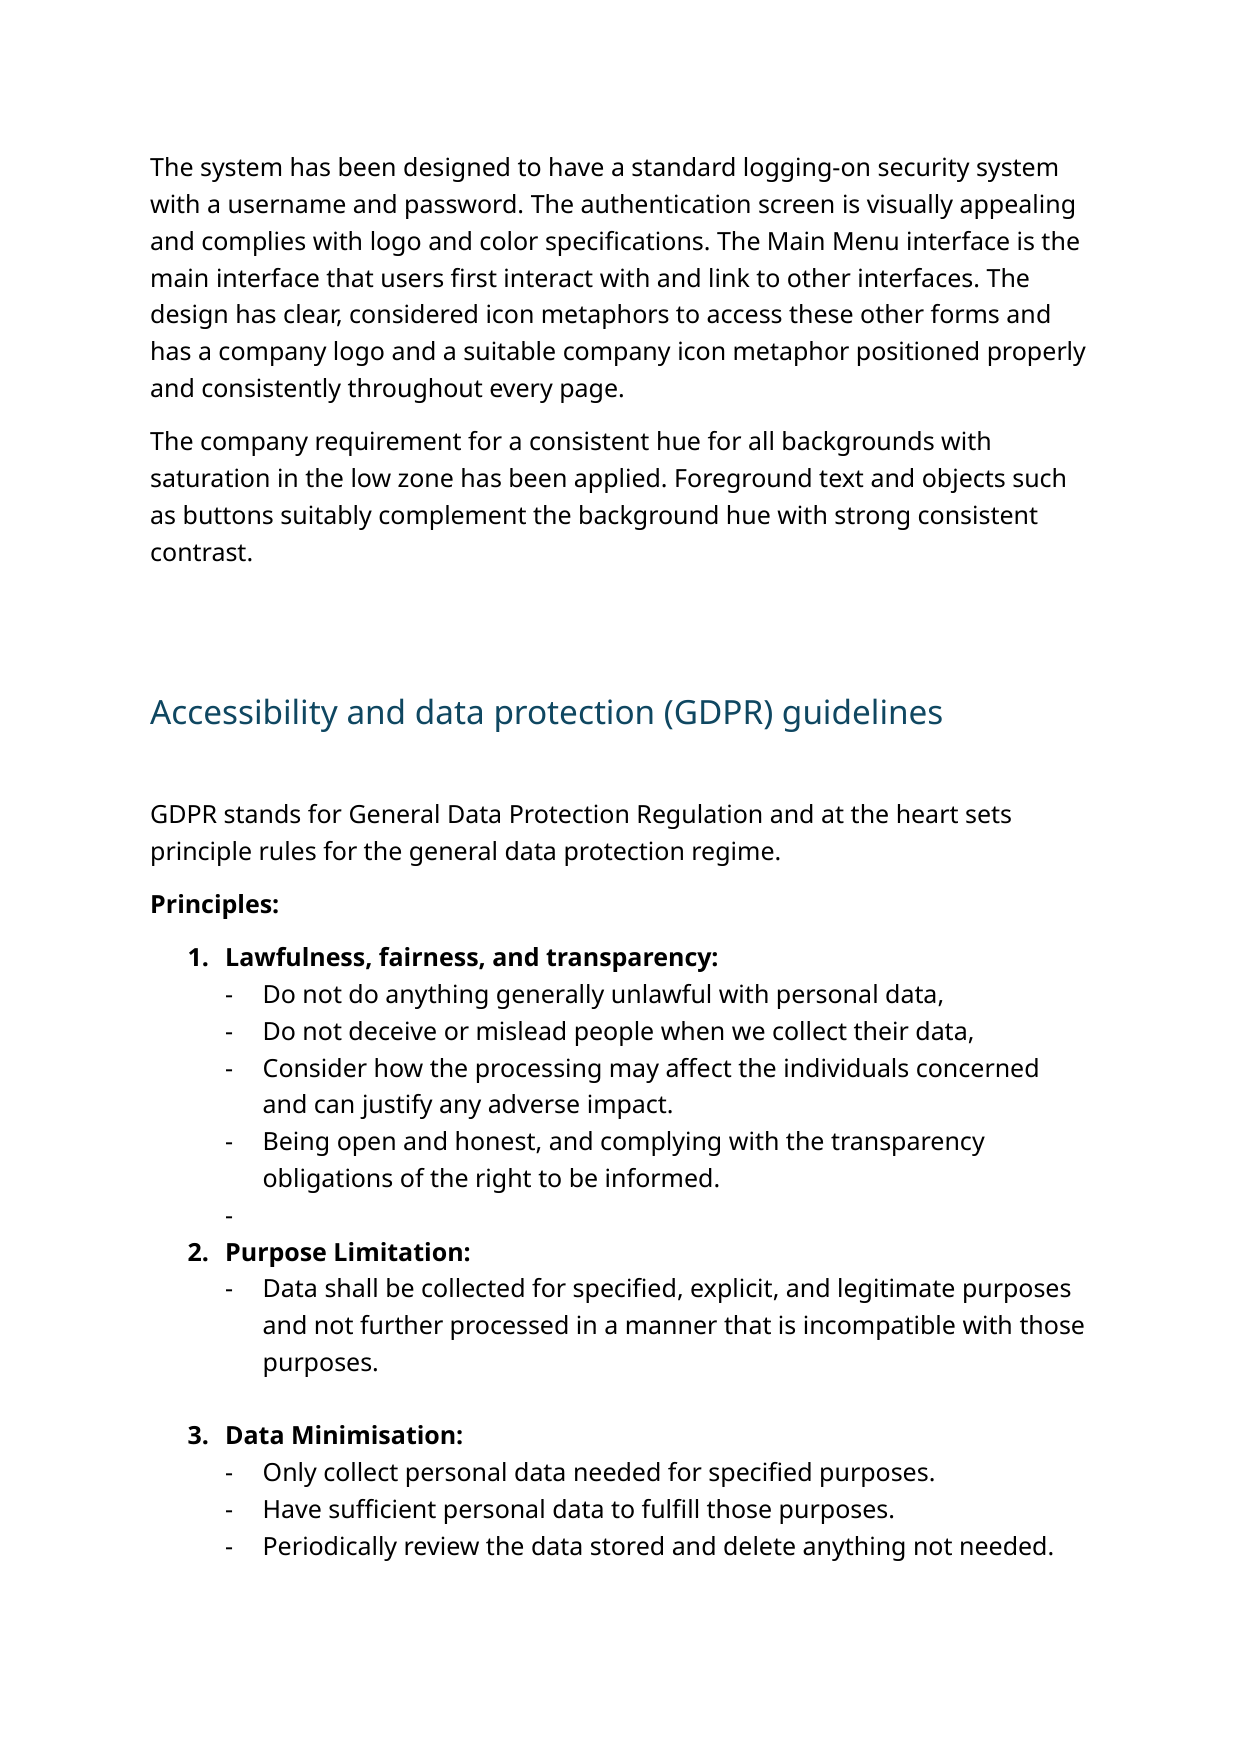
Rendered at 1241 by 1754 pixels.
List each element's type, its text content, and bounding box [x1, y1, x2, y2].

list Do not deceive or mislead people when we collect their data, [225, 1013, 1090, 1048]
list Purpose Limitation: [187, 1234, 1090, 1268]
text Principles: [150, 887, 1090, 921]
list Have sufficient personal data to fulfill those purposes. [225, 1492, 1090, 1526]
list Data shall be collected for specified, explicit, and legitimate purposes and not further processed in a manner that is incompatible with those purposes. [225, 1271, 1090, 1378]
list Data Minimisation: [187, 1418, 1090, 1452]
list Consider how the processing may affect the individuals concerned and can justify any adverse impact. [225, 1050, 1090, 1121]
list Do not do anything generally unlawful with personal data, [225, 977, 1090, 1011]
list Periodically review the data stored and delete anything not needed. [225, 1528, 1090, 1562]
list Only collect personal data needed for specified purposes. [225, 1455, 1090, 1489]
text The company requirement for a consistent hue for all backgrounds with saturation in the low zone has been applied. Foreground text and objects such as buttons suitably complement the background hue with strong consistent contrast. [150, 424, 1090, 568]
text GDPR stands for General Data Protection Regulation and at the heart sets principle rules for the general data protection regime. [150, 796, 1090, 867]
subtitle Accessibility and data protection (GDPR) guidelines [150, 689, 1090, 734]
text The system has been designed to have a standard logging-on security system with a username and password. The authentication screen is visually appealing and complies with logo and color specifications. The Main Menu interface is the main interface that users first interact with and link to other interfaces. The design has clear, considered icon metaphors to access these other forms and has a company logo and a suitable company icon metaphor positioned properly and consistently throughout every page. [150, 150, 1090, 405]
list Being open and honest, and complying with the transparency obligations of the right to be informed. [225, 1124, 1090, 1195]
list Lawfulness, fairness, and transparency: [187, 940, 1090, 974]
